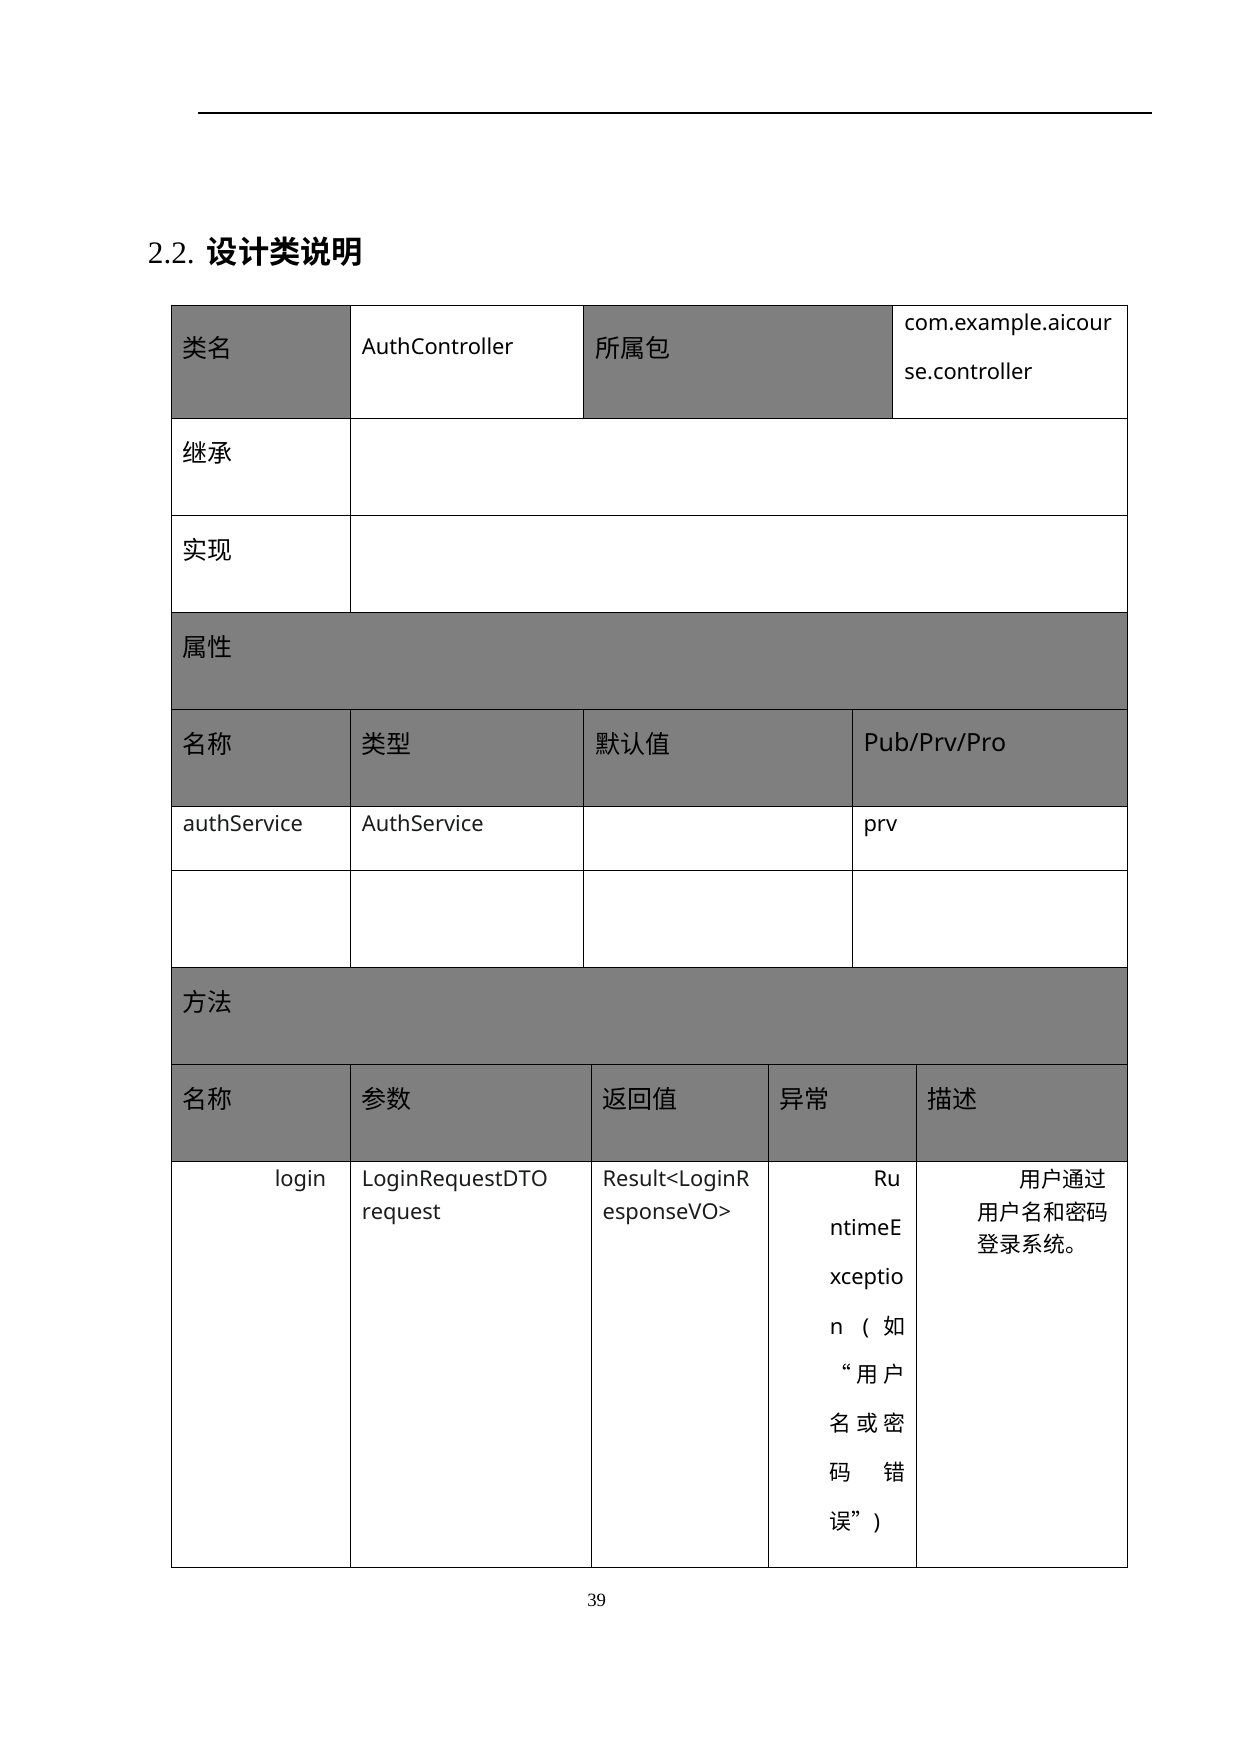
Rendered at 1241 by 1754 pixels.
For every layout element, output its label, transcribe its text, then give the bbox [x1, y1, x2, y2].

table_cell 返回值 [592, 1065, 768, 1161]
table_cell 方法 [172, 968, 1127, 1064]
table_header AuthController [351, 306, 583, 418]
table_cell 继承 [172, 419, 350, 515]
table_cell prv [853, 807, 1127, 870]
table_cell 描述 [917, 1065, 1127, 1161]
table_cell 名称 [172, 1065, 350, 1161]
table_cell [351, 871, 583, 967]
table_header com.example.aicourse.controller [893, 306, 1127, 418]
table_cell Pub/Prv/Pro [853, 710, 1127, 806]
table_cell [584, 807, 852, 870]
table_cell authService [172, 807, 350, 870]
table_cell [351, 516, 1127, 612]
table_cell Result<LoginResponseVO> [592, 1162, 768, 1567]
table_cell 类型 [351, 710, 583, 806]
table_cell 实现 [172, 516, 350, 612]
table_cell 名称 [172, 710, 350, 806]
table_cell LoginRequestDTO request [351, 1162, 591, 1567]
table_cell RuntimeException (如“用户名或密码错误”) [769, 1162, 916, 1567]
table_cell [584, 871, 852, 967]
table_header 类名 [172, 306, 350, 418]
table_header 所属包 [584, 306, 892, 418]
subtitle 设计类说明 [148, 217, 1152, 282]
table_cell 异常 [769, 1065, 916, 1161]
table_cell login [172, 1162, 350, 1567]
table_cell AuthService [351, 807, 583, 870]
table_cell [853, 871, 1127, 967]
table_cell 默认值 [584, 710, 852, 806]
table_cell 属性 [172, 613, 1127, 709]
table_cell [351, 419, 1127, 515]
table_cell 参数 [351, 1065, 591, 1161]
table_cell [172, 871, 350, 967]
table_cell 用户通过用户名和密码登录系统。 [917, 1162, 1127, 1567]
